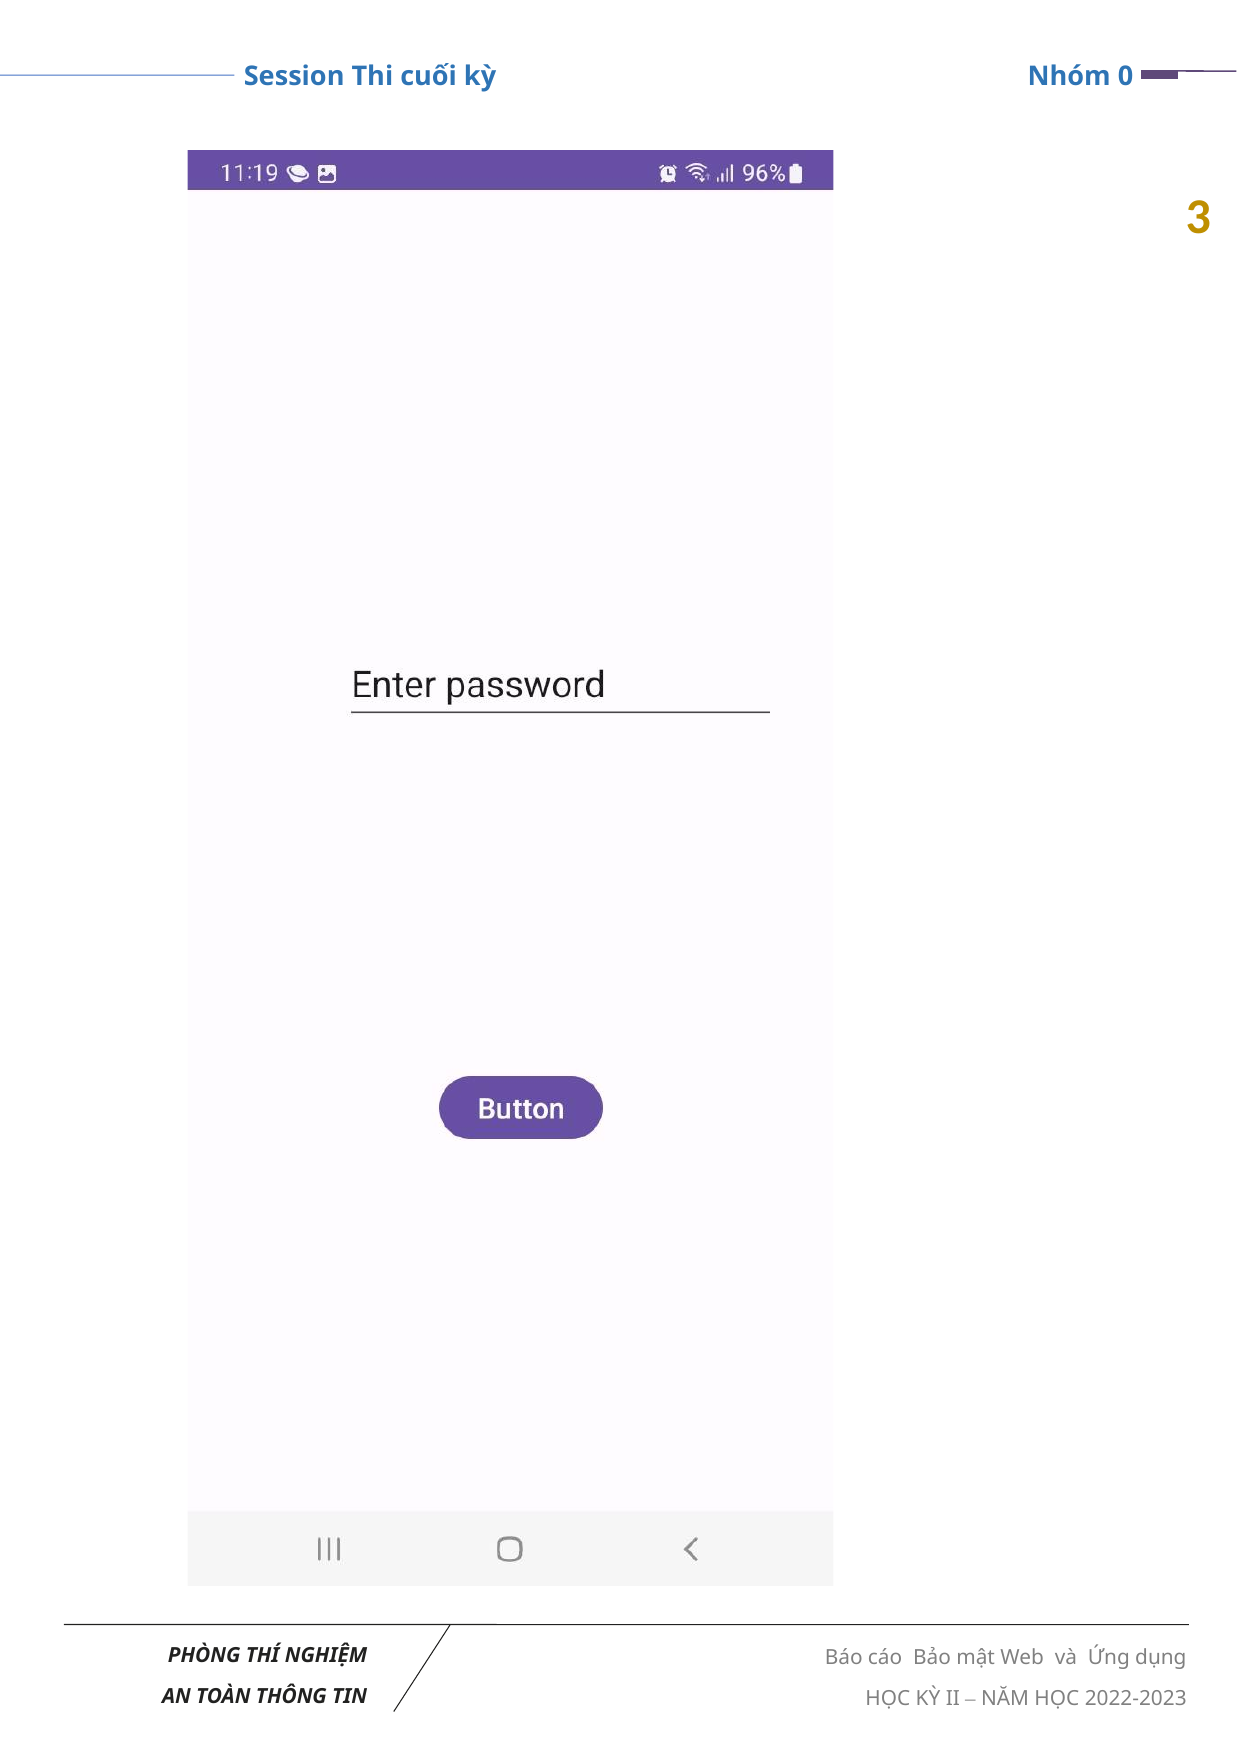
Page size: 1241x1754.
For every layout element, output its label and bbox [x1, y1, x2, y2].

picture [187, 150, 834, 1586]
